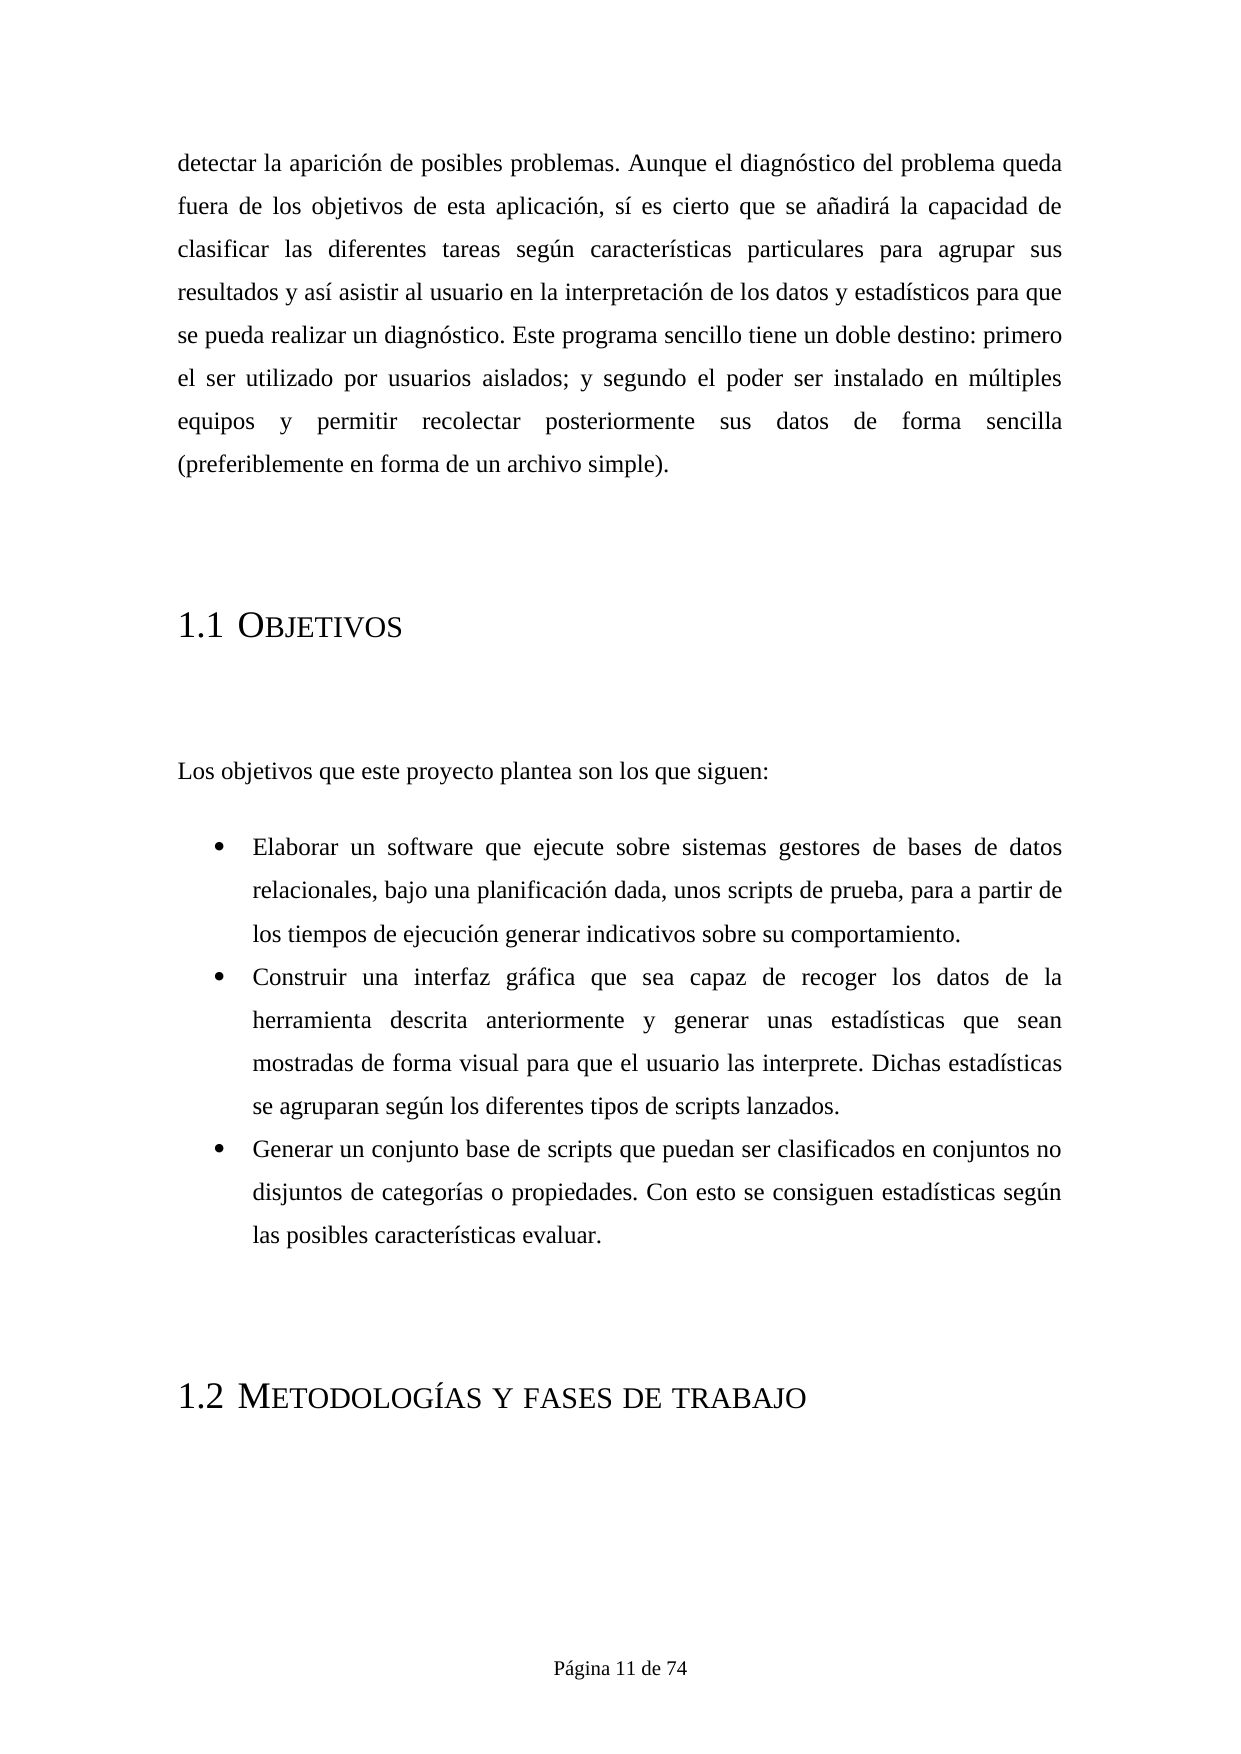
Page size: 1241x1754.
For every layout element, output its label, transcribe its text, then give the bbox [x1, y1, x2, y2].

list Generar un conjunto base de scripts que puedan ser clasificados en conjuntos no disjuntos de categorías o propiedades. Con esto se consiguen estadísticas según las posibles características evaluar. [215, 1134, 1063, 1249]
subtitle Objetivos [177, 602, 1063, 646]
text Los objetivos que este proyecto plantea son los que siguen: [177, 756, 1063, 785]
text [177, 148, 1063, 478]
list Construir una interfaz gráfica que sea capaz de recoger los datos de la herramienta descrita anteriormente y generar unas estadísticas que sean mostradas de forma visual para que el usuario las interprete. Dichas estadísticas se agruparan según los diferentes tipos de scripts lanzados. [215, 962, 1063, 1120]
list Elaborar un software que ejecute sobre sistemas gestores de bases de datos relacionales, bajo una planificación dada, unos scripts de prueba, para a partir de los tiempos de ejecución generar indicativos sobre su comportamiento. [215, 832, 1063, 947]
subtitle Metodologías y fases de trabajo [177, 1373, 1063, 1417]
